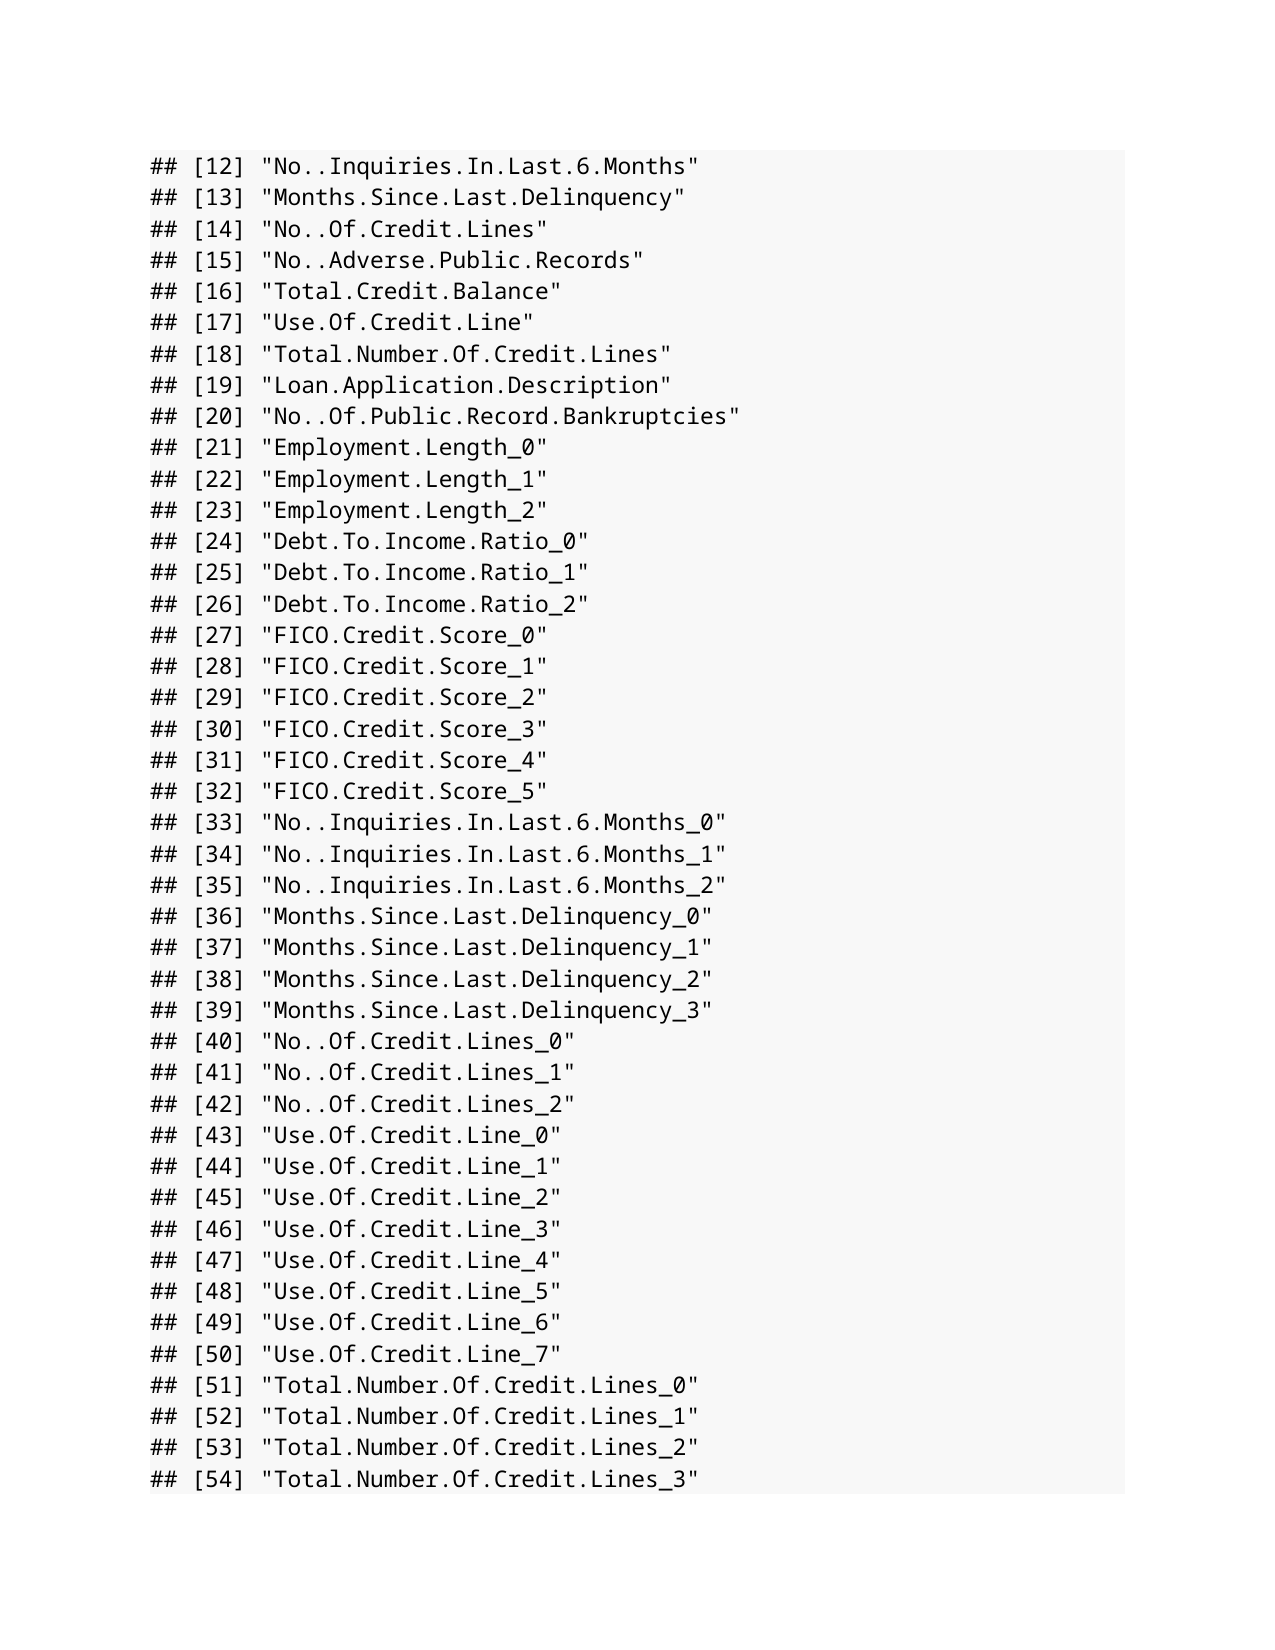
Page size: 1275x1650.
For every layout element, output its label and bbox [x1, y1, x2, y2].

text [150, 150, 1125, 1494]
